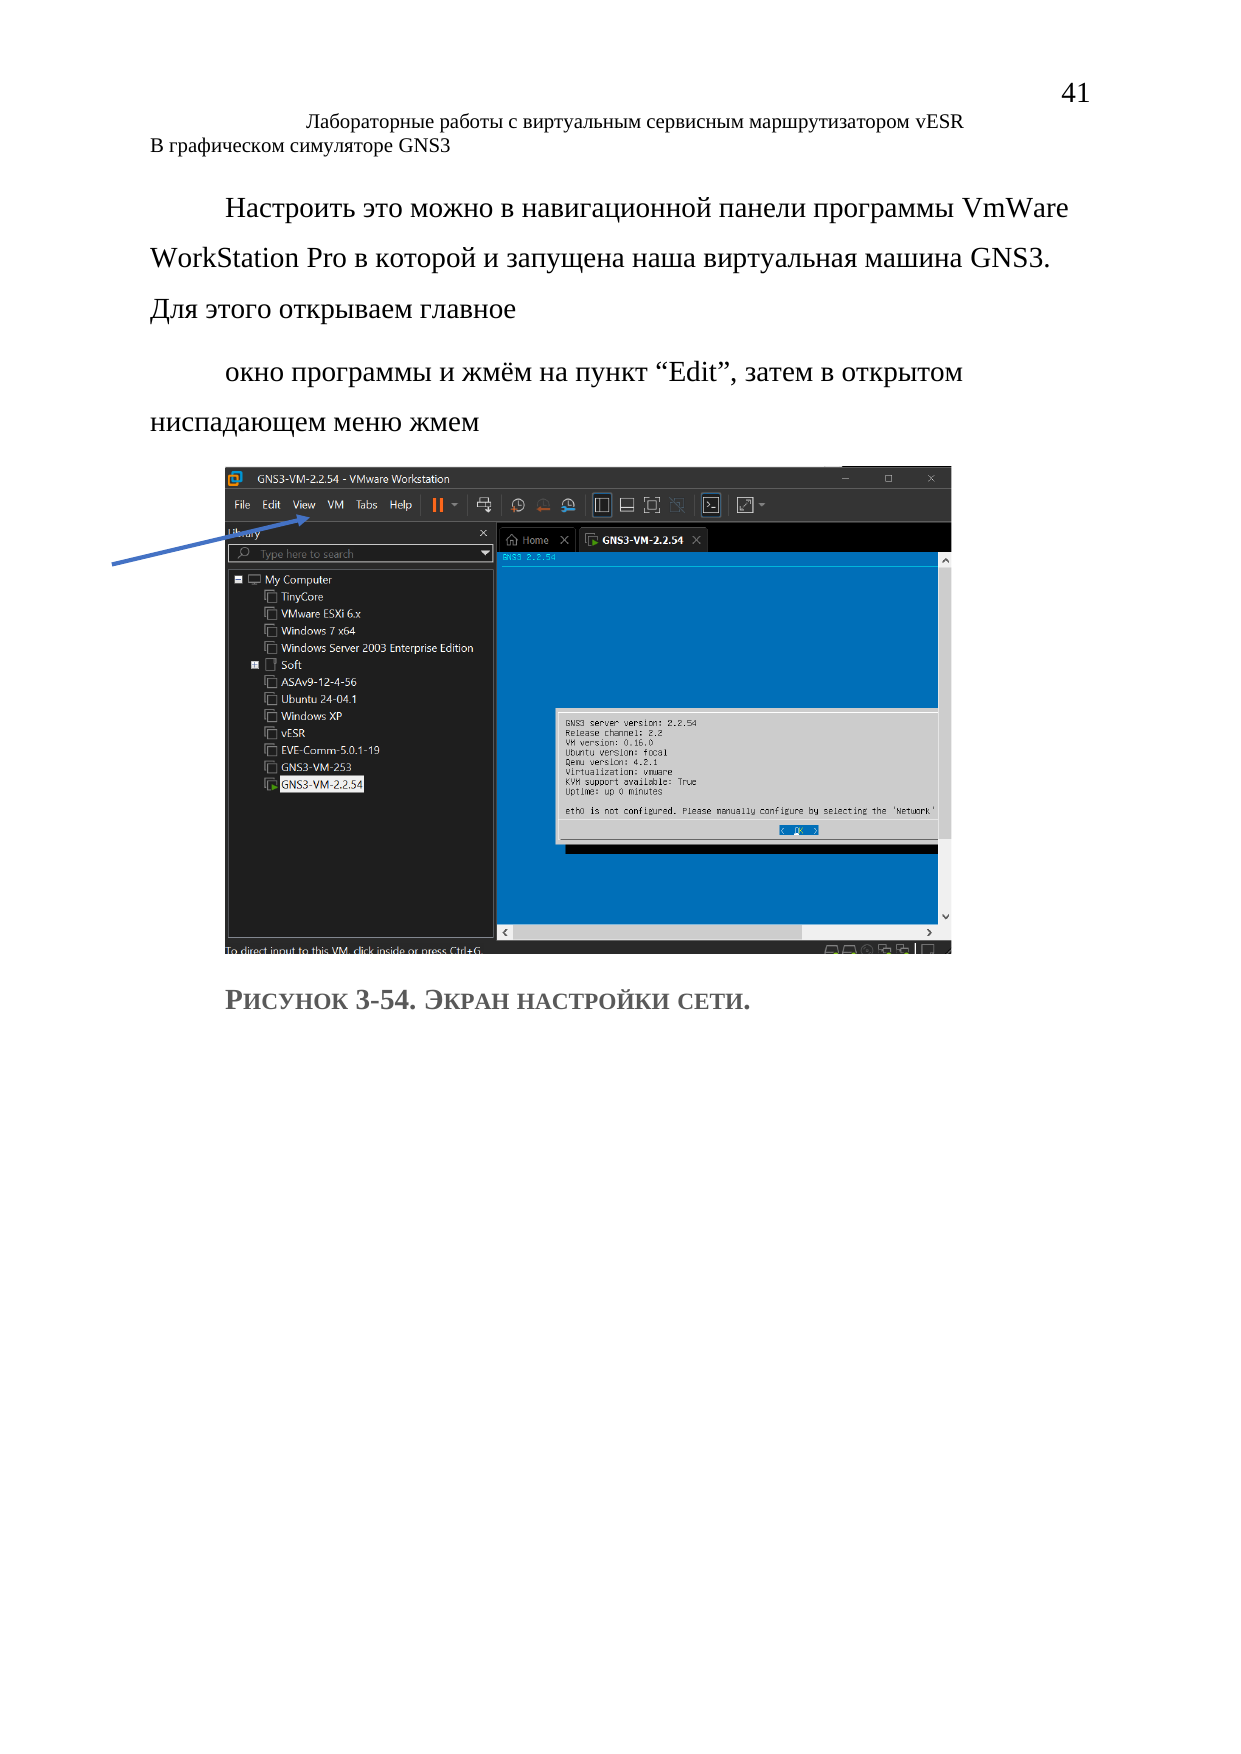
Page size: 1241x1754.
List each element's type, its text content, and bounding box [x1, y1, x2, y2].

picture [225, 466, 952, 954]
text Настроить это можно в навигационной панели программы VmWare WorkStation Pro в которой и запущена наша виртуальная машина GNS3. Для этого открываем главное [150, 190, 1090, 324]
text окно программы и жмём на пункт “Edit”, затем в открытом ниспадающем меню жмем [150, 354, 1090, 437]
